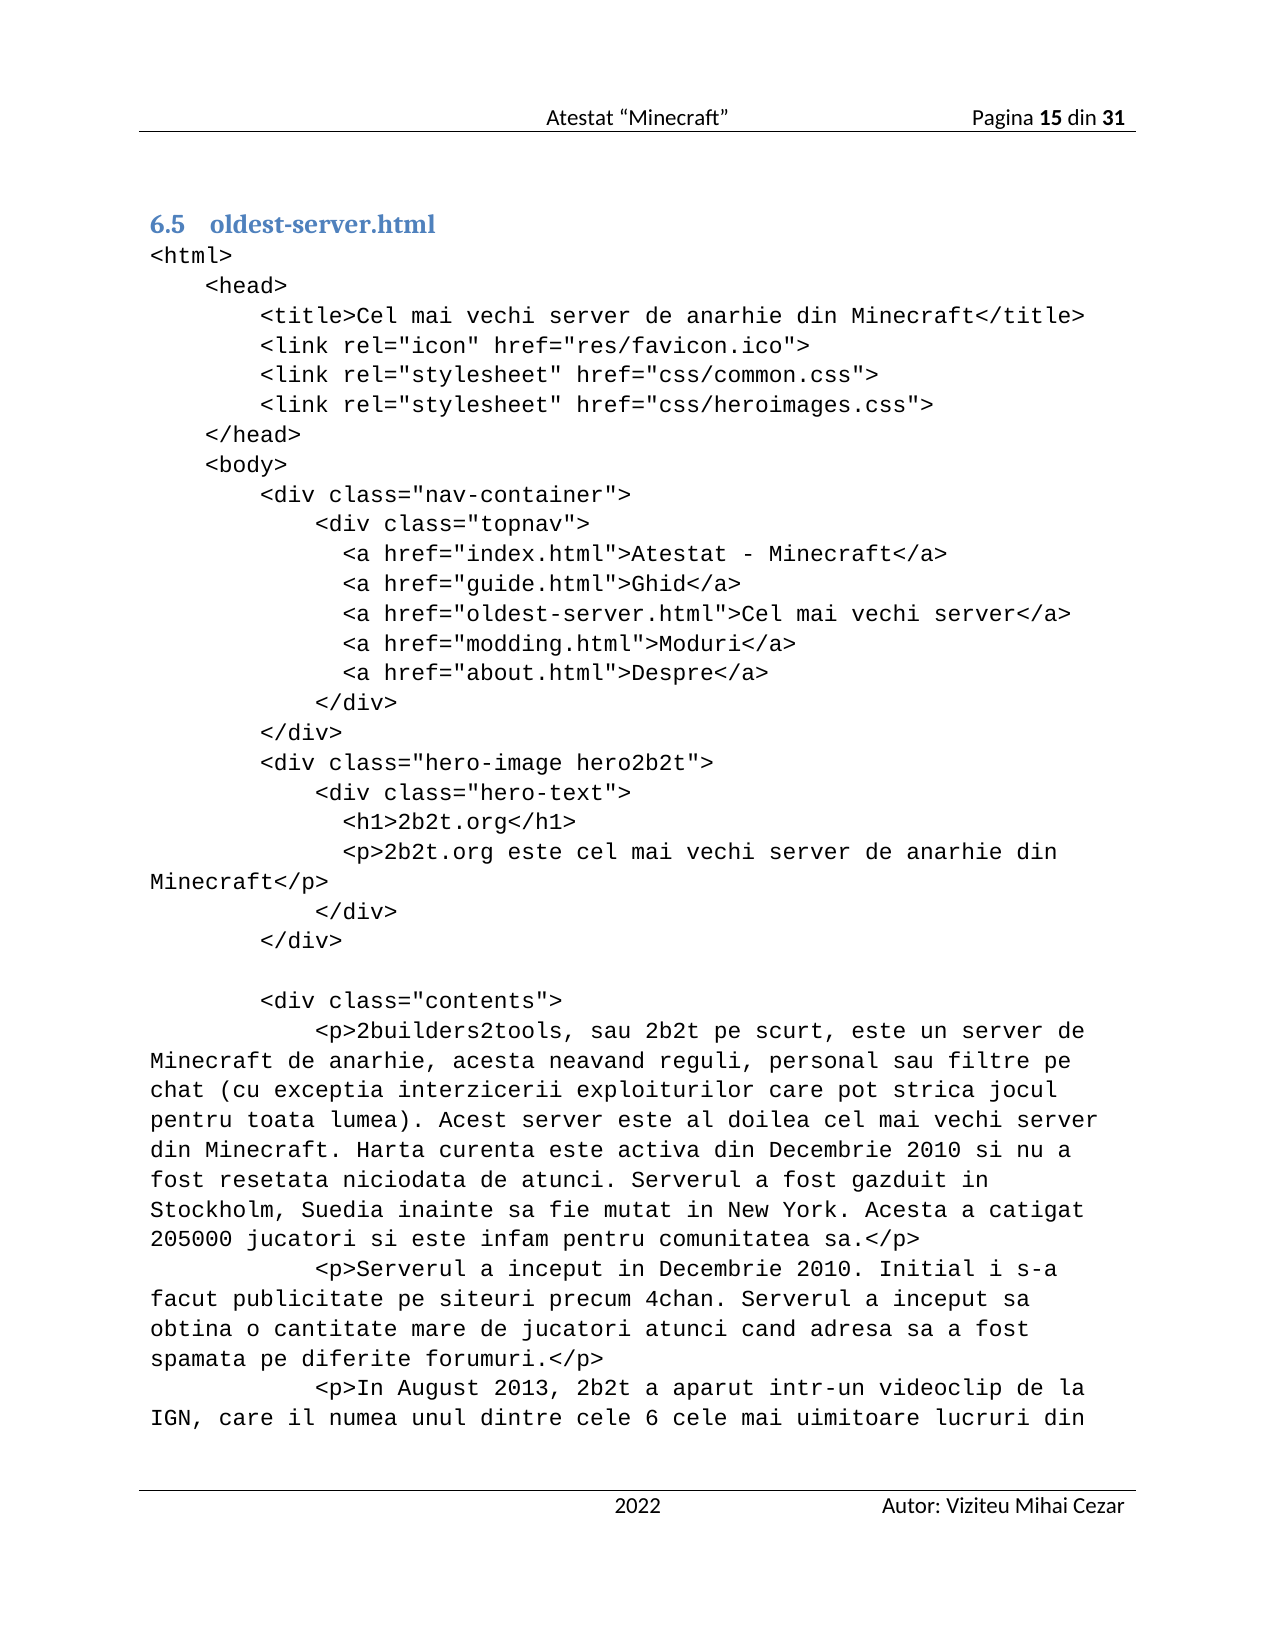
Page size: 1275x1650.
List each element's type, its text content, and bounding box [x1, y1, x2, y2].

subtitle oldest-server.html [150, 209, 1125, 240]
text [150, 245, 1125, 1432]
